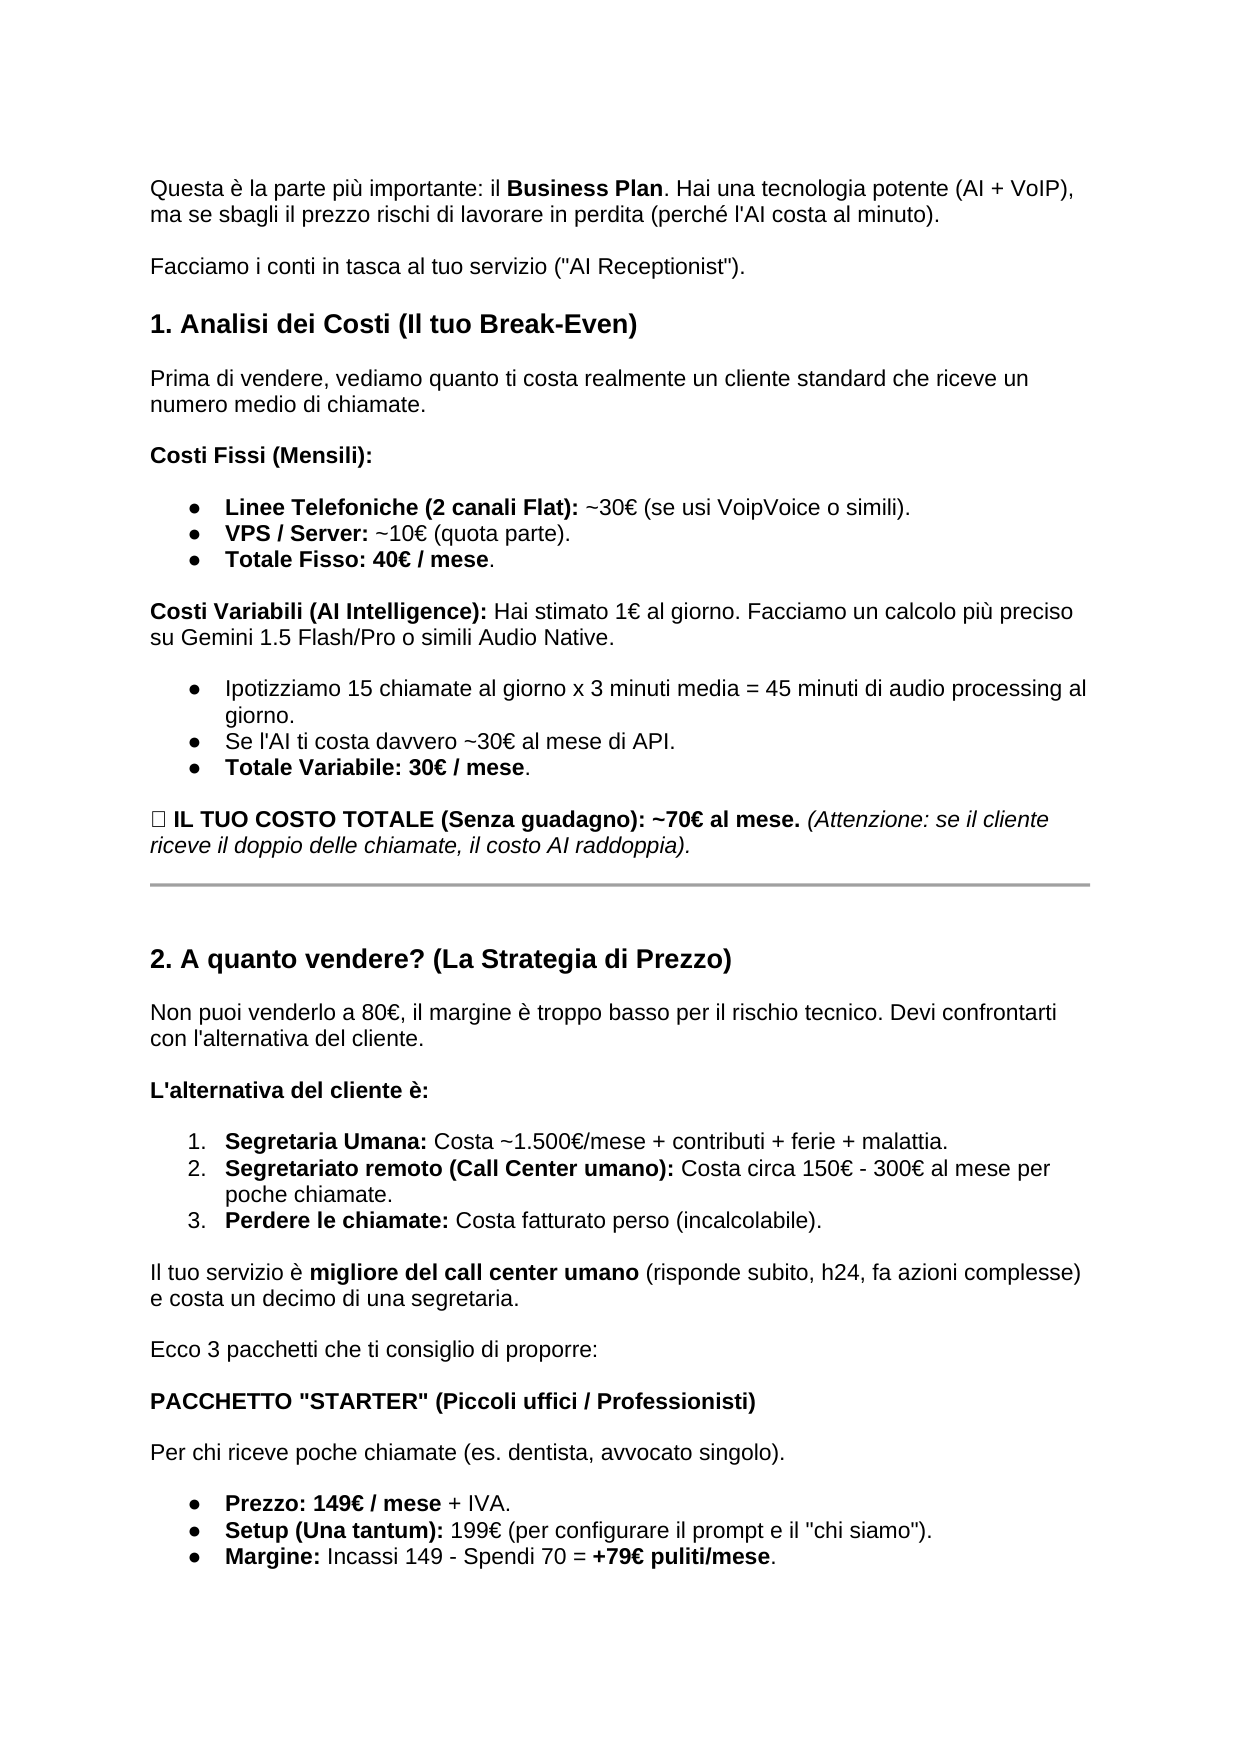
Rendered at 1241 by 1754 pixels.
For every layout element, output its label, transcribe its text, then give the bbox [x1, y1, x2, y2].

list Margine: Incassi 149 - Spendi 70 = +79€ puliti/mese. [187, 1543, 1090, 1569]
text Facciamo i conti in tasca al tuo servizio ("AI Receptionist"). [150, 253, 1090, 279]
text L'alternativa del cliente è: [150, 1077, 1090, 1103]
list Totale Fisso: 40€ / mese. [187, 546, 1090, 573]
text Il tuo servizio è migliore del call center umano (risponde subito, h24, fa azioni complesse) e costa un decimo di una segretaria. [150, 1258, 1090, 1311]
list Segretaria Umana: Costa ~1.500€/mese + contributi + ferie + malattia. [187, 1128, 1090, 1154]
text 🔴 IL TUO COSTO TOTALE (Senza guadagno): ~70€ al mese. (Attenzione: se il cliente riceve il doppio delle chiamate, il costo AI raddoppia). [150, 806, 1090, 858]
list VPS / Server: ~10€ (quota parte). [187, 520, 1090, 546]
text Questa è la parte più importante: il Business Plan. Hai una tecnologia potente (AI + VoIP), ma se sbagli il prezzo rischi di lavorare in perdita (perché l'AI costa al minuto). [150, 175, 1090, 228]
list Segretariato remoto (Call Center umano): Costa circa 150€ - 300€ al mese per poche chiamate. [187, 1154, 1090, 1207]
list Se l'AI ti costa davvero ~30€ al mese di API. [187, 728, 1090, 754]
subtitle PACCHETTO "STARTER" (Piccoli uffici / Professionisti) [150, 1388, 1090, 1414]
list Linee Telefoniche (2 canali Flat): ~30€ (se usi VoipVoice o simili). [187, 493, 1090, 520]
text Costi Variabili (AI Intelligence): Hai stimato 1€ al giorno. Facciamo un calcolo più preciso su Gemini 1.5 Flash/Pro o simili Audio Native. [150, 598, 1090, 650]
subtitle 1. Analisi dei Costi (Il tuo Break-Even) [150, 308, 1090, 339]
subtitle 2. A quanto vendere? (La Strategia di Prezzo) [150, 943, 1090, 974]
list Setup (Una tantum): 199€ (per configurare il prompt e il "chi siamo"). [187, 1517, 1090, 1543]
list Prezzo: 149€ / mese + IVA. [187, 1490, 1090, 1517]
list Totale Variabile: 30€ / mese. [187, 754, 1090, 781]
text Per chi riceve poche chiamate (es. dentista, avvocato singolo). [150, 1439, 1090, 1465]
text Non puoi venderlo a 80€, il margine è troppo basso per il rischio tecnico. Devi confrontarti con l'alternativa del cliente. [150, 999, 1090, 1052]
list Perdere le chiamate: Costa fatturato perso (incalcolabile). [187, 1207, 1090, 1233]
text Prima di vendere, vediamo quanto ti costa realmente un cliente standard che riceve un numero medio di chiamate. [150, 364, 1090, 417]
list Ipotizziamo 15 chiamate al giorno x 3 minuti media = 45 minuti di audio processing al giorno. [187, 675, 1090, 728]
text Costi Fissi (Mensili): [150, 442, 1090, 468]
text Ecco 3 pacchetti che ti consiglio di proporre: [150, 1336, 1090, 1363]
